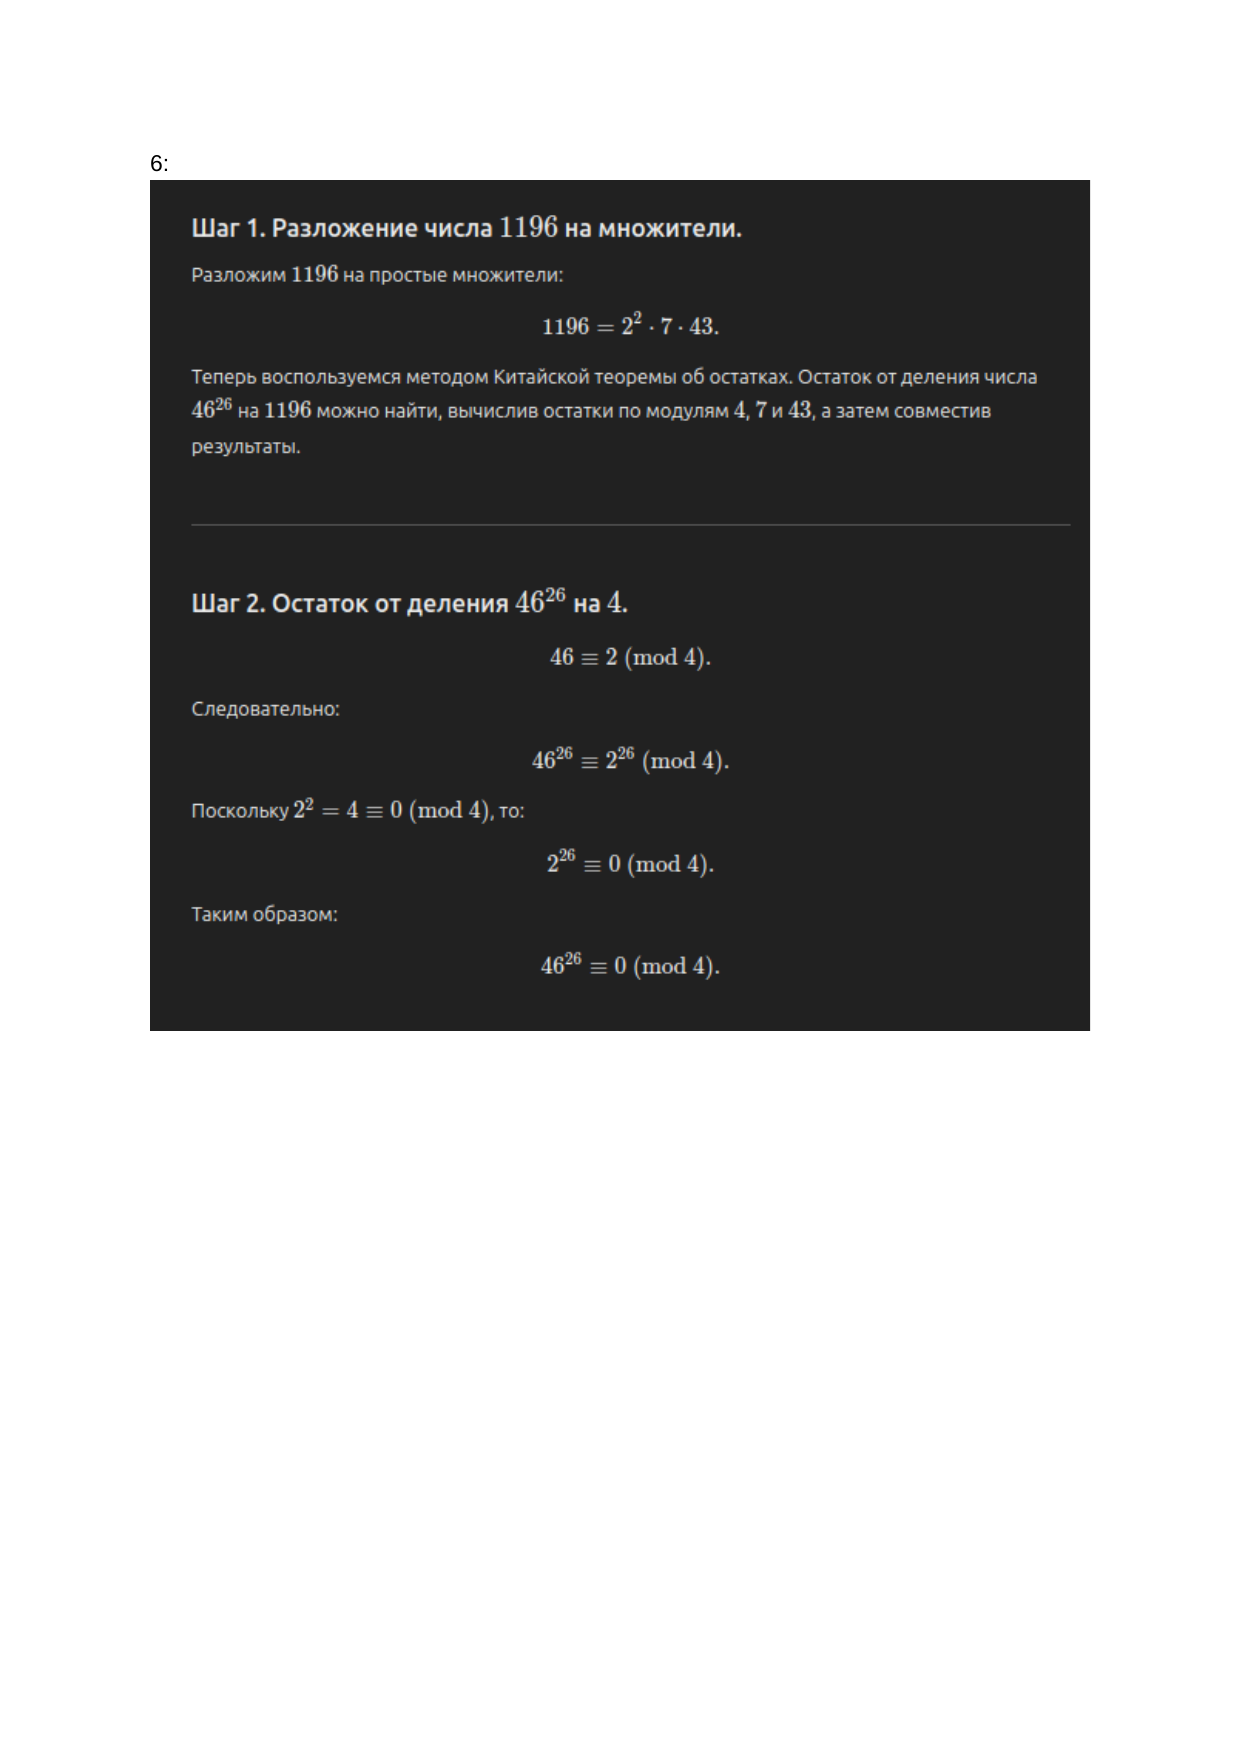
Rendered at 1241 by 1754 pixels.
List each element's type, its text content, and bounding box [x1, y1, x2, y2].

text 6: [150, 150, 1090, 176]
picture [150, 180, 1091, 1031]
